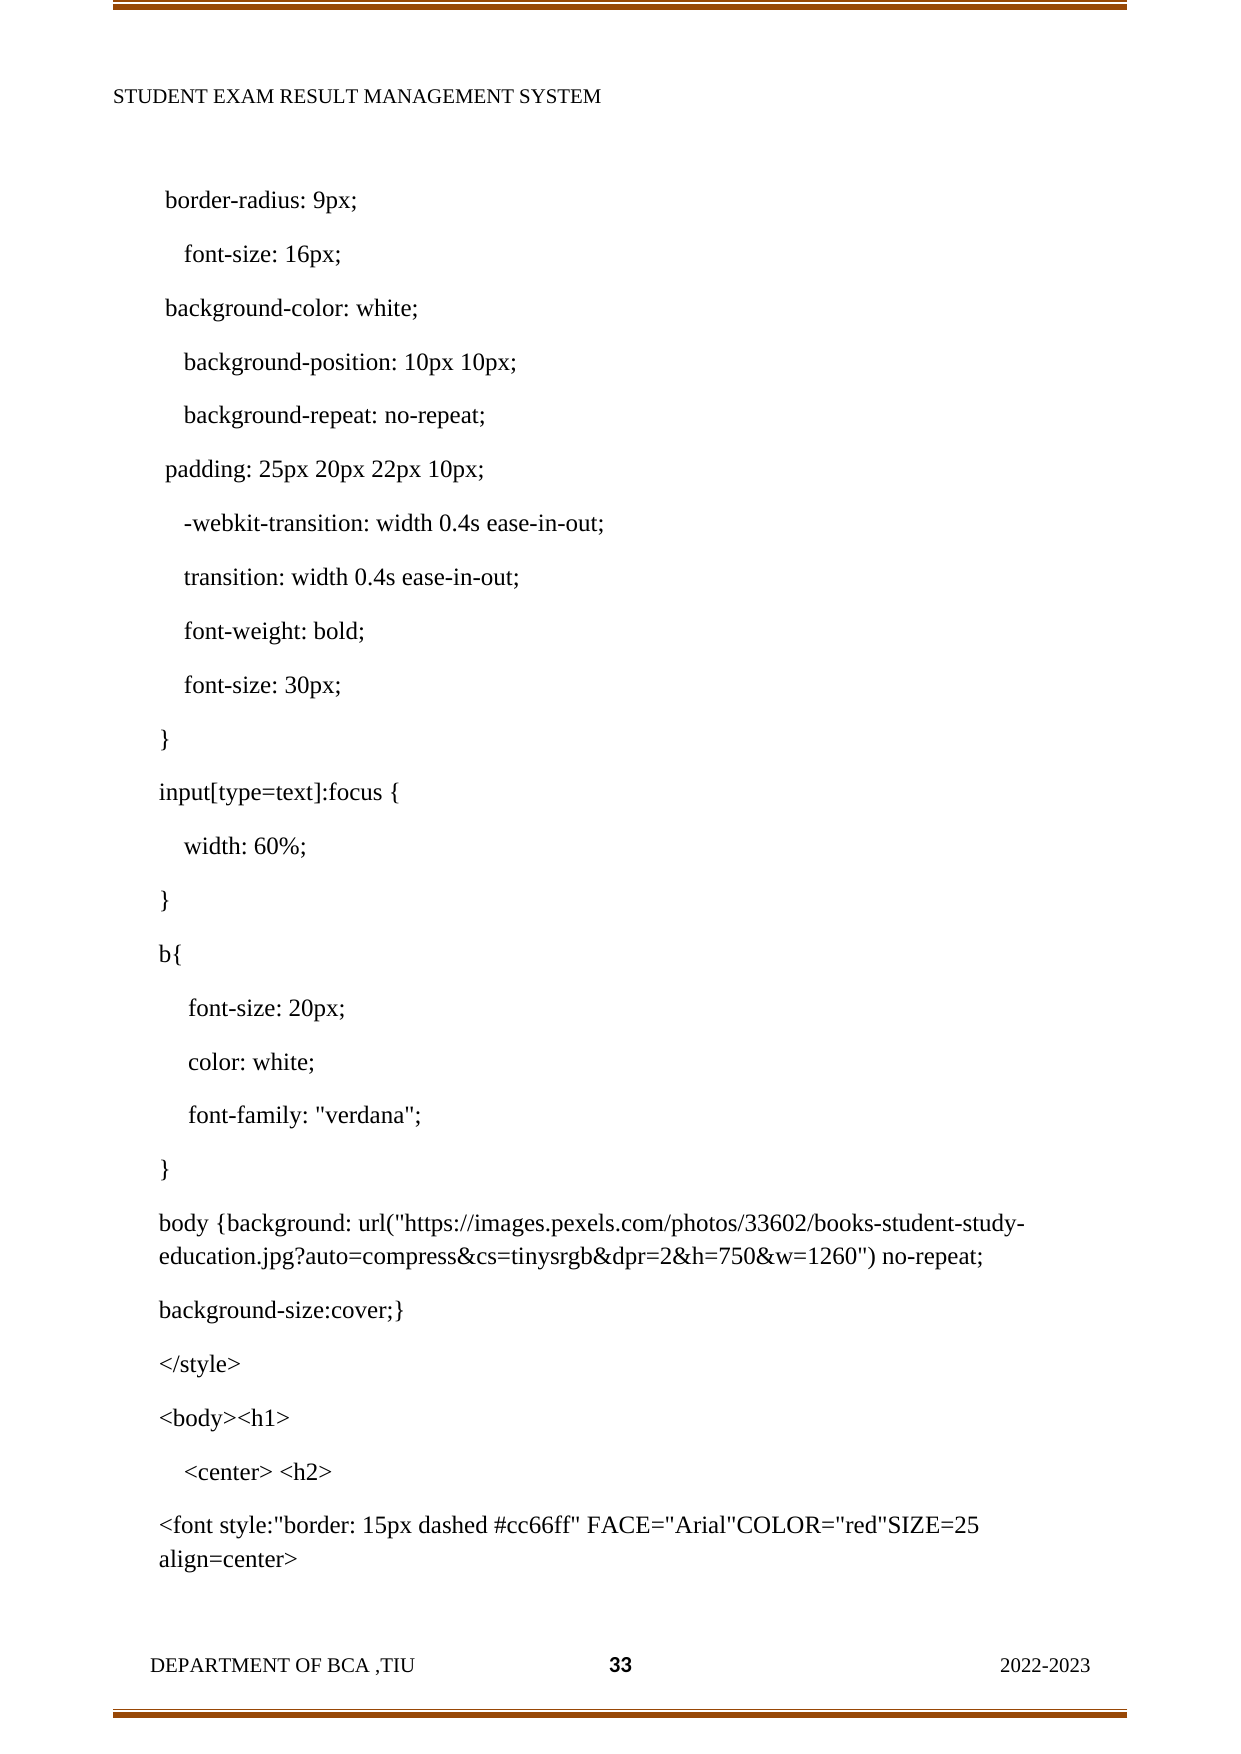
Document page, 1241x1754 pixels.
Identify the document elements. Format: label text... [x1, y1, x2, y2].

text border-radius: 9px; [159, 185, 1074, 214]
text padding: 25px 20px 22px 10px; [159, 454, 1074, 483]
text <center> <h2> [159, 1457, 1074, 1486]
text } [159, 724, 1074, 752]
text font-weight: bold; [159, 616, 1074, 645]
text body {background: url("https://images.pexels.com/photos/33602/books-student-study-education.jpg?auto=compress&cs=tinysrgb&dpr=2&h=750&w=1260") no-repeat; [159, 1208, 1074, 1270]
text } [159, 1154, 1074, 1183]
text background-color: white; [159, 293, 1074, 322]
text font-family: "verdana"; [159, 1101, 1074, 1129]
text width: 60%; [159, 831, 1074, 860]
text font-size: 20px; [159, 993, 1074, 1022]
text background-size:cover;} [159, 1295, 1074, 1324]
text </style> [159, 1349, 1074, 1378]
text font-size: 30px; [159, 670, 1074, 698]
text font-size: 16px; [159, 239, 1074, 268]
text background-repeat: no-repeat; [159, 401, 1074, 429]
text background-position: 10px 10px; [159, 347, 1074, 375]
text } [159, 885, 1074, 914]
text b{ [159, 939, 1074, 968]
text input[type=text]:focus { [159, 777, 1074, 806]
text <font style:"border: 15px dashed #cc66ff" FACE="Arial"COLOR="red"SIZE=25 align=center> [159, 1511, 1074, 1572]
text color: white; [159, 1047, 1074, 1076]
text transition: width 0.4s ease-in-out; [159, 562, 1074, 591]
text -webkit-transition: width 0.4s ease-in-out; [159, 508, 1074, 537]
text <body><h1> [159, 1403, 1074, 1432]
